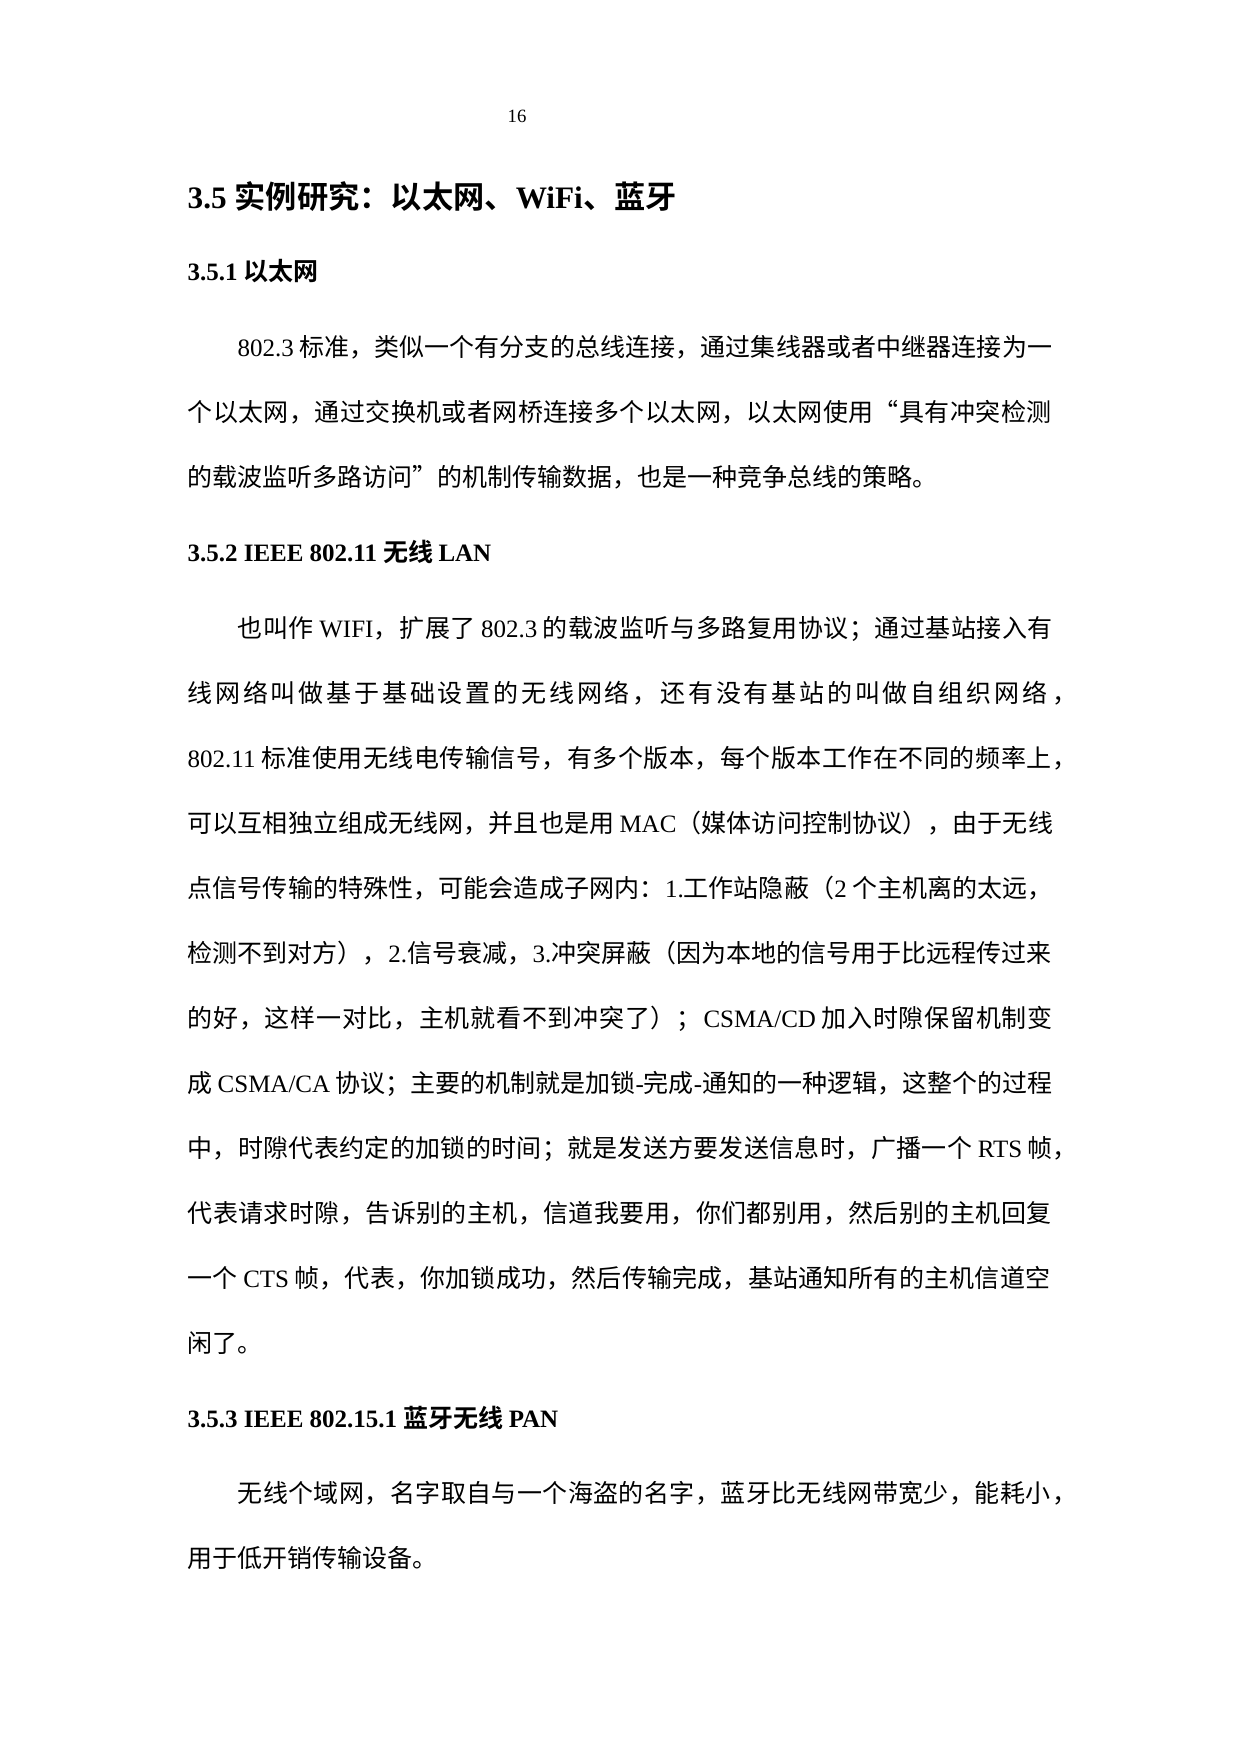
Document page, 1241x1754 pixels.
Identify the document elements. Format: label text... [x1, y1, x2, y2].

subtitle 3.5.2 IEEE 802.11 无线LAN [187, 518, 1053, 583]
subtitle 3.5.3 IEEE 802.15.1 蓝牙无线PAN [187, 1384, 1053, 1449]
subtitle 3.5.1 以太网 [187, 237, 1053, 302]
text 无线个域网，名字取自与一个海盗的名字，蓝牙比无线网带宽少，能耗小，用于低开销传输设备。 [187, 1459, 1053, 1589]
text 802.3标准，类似一个有分支的总线连接，通过集线器或者中继器连接为一个以太网，通过交换机或者网桥连接多个以太网，以太网使用“具有冲突检测的载波监听多路访问”的机制传输数据，也是一种竞争总线的策略。 [187, 313, 1053, 508]
text 也叫作WIFI，扩展了802.3的载波监听与多路复用协议；通过基站接入有线网络叫做基于基础设置的无线网络，还有没有基站的叫做自组织网络，802.11标准使用无线电传输信号，有多个版本，每个版本工作在不同的频率上，可以互相独立组成无线网，并且也是用MAC（媒体访问控制协议），由于无线点信号传输的特殊性，可能会造成子网内：1.工作站隐蔽（2个主机离的太远，检测不到对方），2.信号衰减，3.冲突屏蔽（因为本地的信号用于比远程传过来的好，这样一对比，主机就看不到冲突了）；CSMA/CD加入时隙保留机制变成CSMA/CA协议；主要的机制就是加锁-完成-通知的一种逻辑，这整个的过程中，时隙代表约定的加锁的时间；就是发送方要发送信息时，广播一个RTS帧，代表请求时隙，告诉别的主机，信道我要用，你们都别用，然后别的主机回复一个CTS帧，代表，你加锁成功，然后传输完成，基站通知所有的主机信道空闲了。 [187, 594, 1053, 1374]
subtitle 3.5 实例研究：以太网、WiFi、蓝牙 [187, 162, 1053, 227]
